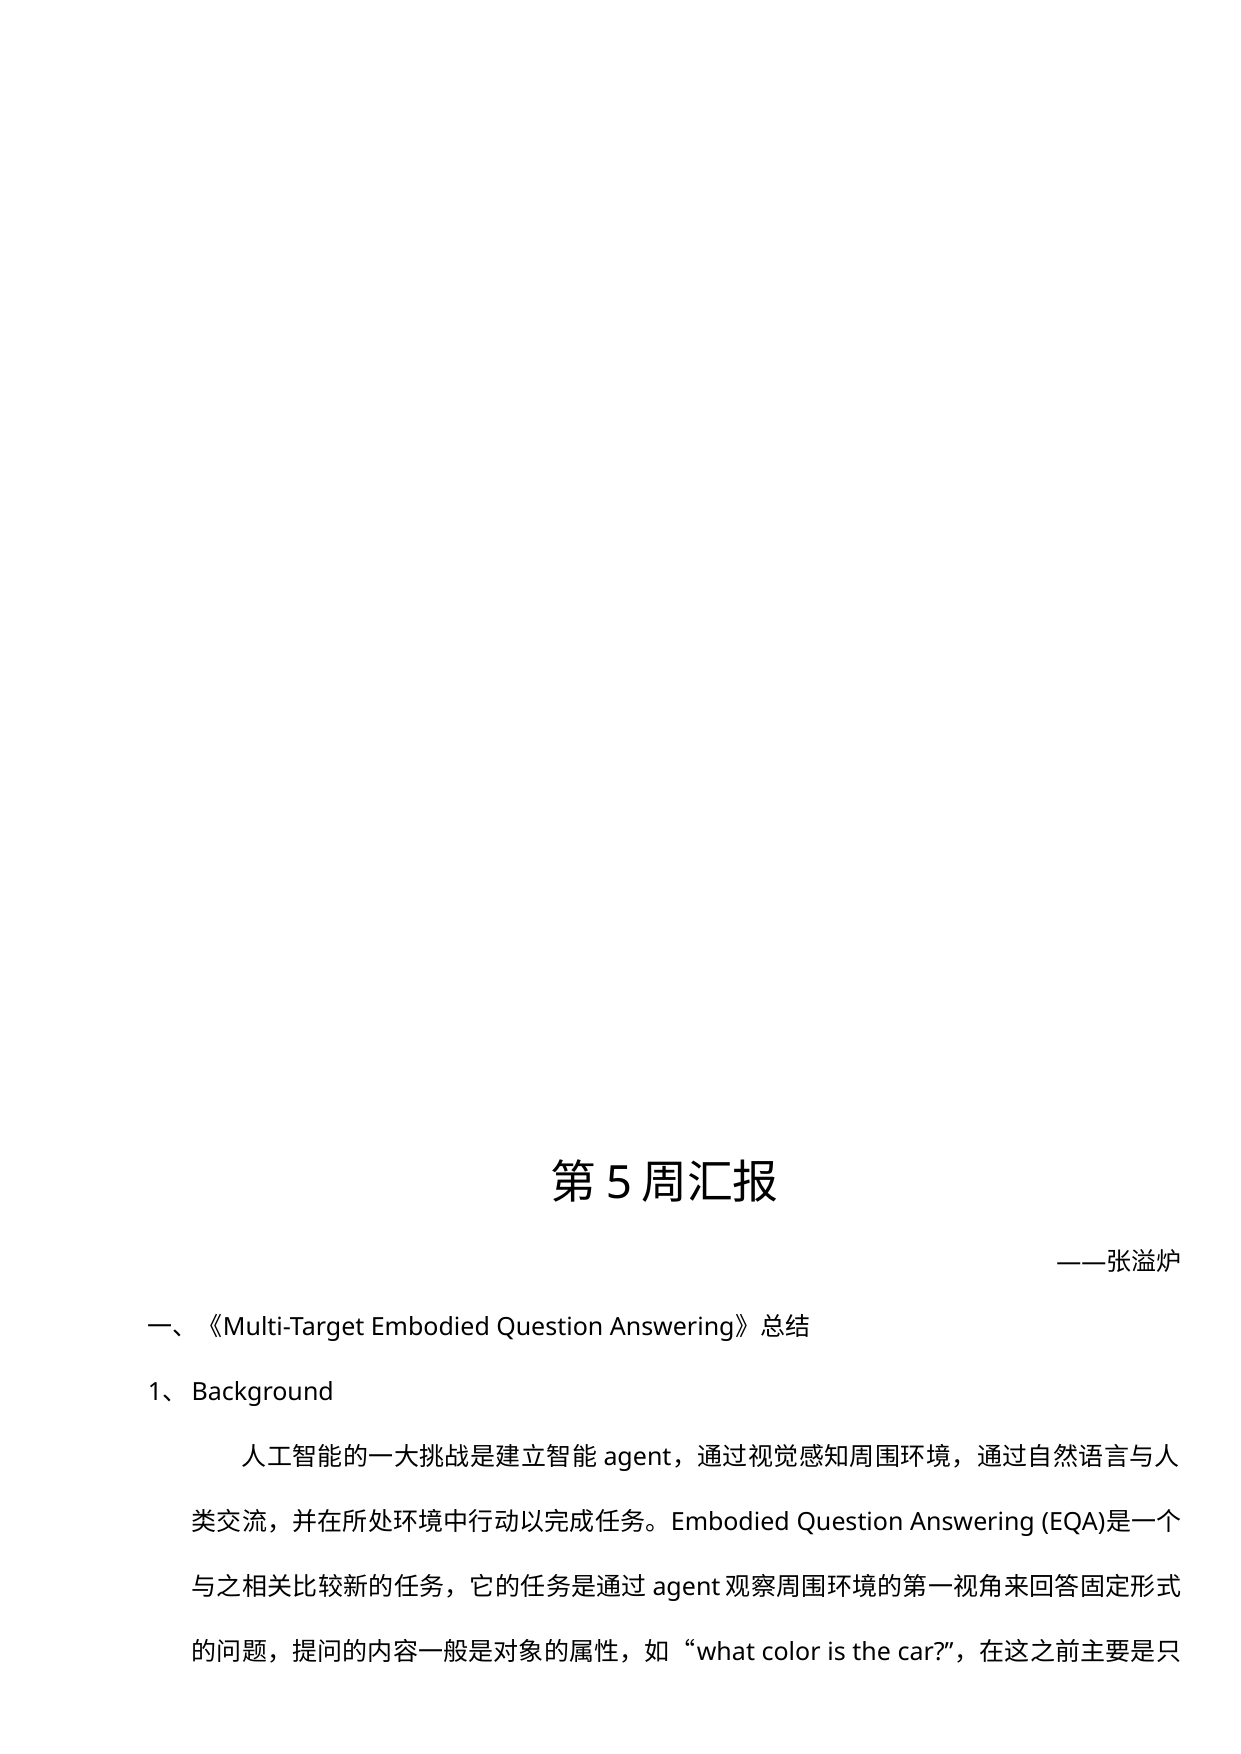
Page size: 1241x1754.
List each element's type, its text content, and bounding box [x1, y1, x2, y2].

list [191, 1422, 1181, 1682]
list Background [148, 1357, 1181, 1422]
text 第5周汇报 [148, 1129, 1181, 1227]
text ——张溢炉 [148, 1227, 1181, 1292]
list 《Multi-Target Embodied Question Answering》总结 [148, 1292, 1181, 1357]
